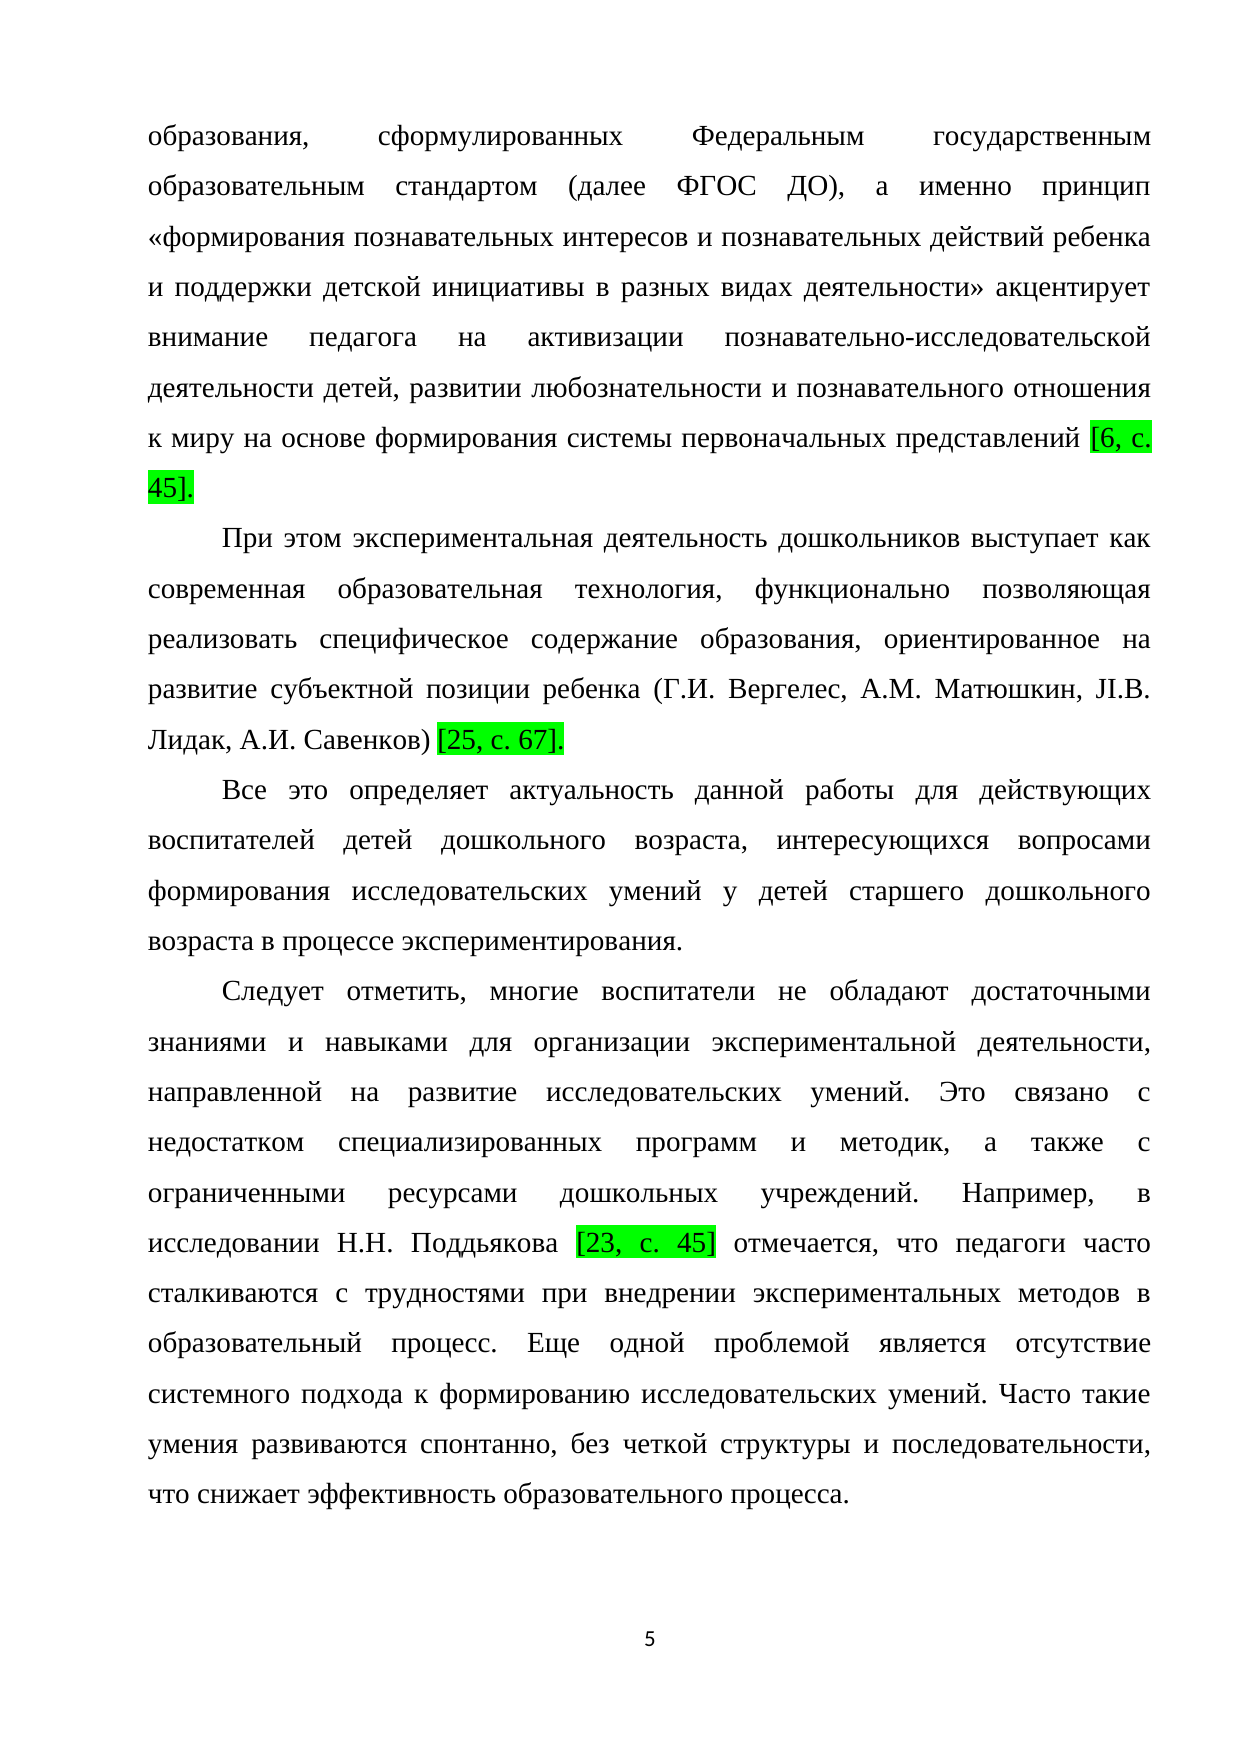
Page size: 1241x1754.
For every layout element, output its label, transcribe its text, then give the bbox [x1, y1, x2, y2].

text При этом экспериментальная деятельность дошкольников выступает как современная образовательная технология, функционально позволяющая реализовать специфическое содержание образования, ориентированное на развитие субъектной позиции ребенка (Г.И. Вергелес, A.M. Матюшкин, JI.B. Лидак, А.И. Савенков) [25, с. 67]. [148, 521, 1152, 755]
text Все это определяет актуальность данной работы для действующих воспитателей детей дошкольного возраста, интересующихся вопросами формирования исследовательских умений у детей старшего дошкольного возраста в процессе экспериментирования. [148, 772, 1152, 957]
text Следует отметить, многие воспитатели не обладают достаточными знаниями и навыками для организации экспериментальной деятельности, направленной на развитие исследовательских умений. Это связано с недостатком специализированных программ и методик, а также с ограниченными ресурсами дошкольных учреждений. Например, в исследовании Н.Н. Поддьякова [23, с. 45] отмечается, что педагоги часто сталкиваются с трудностями при внедрении экспериментальных методов в образовательный процесс. Еще одной проблемой является отсутствие системного подхода к формированию исследовательских умений. Часто такие умения развиваются спонтанно, без четкой структуры и последовательности, что снижает эффективность образовательного процесса. [148, 973, 1152, 1510]
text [148, 118, 1152, 504]
